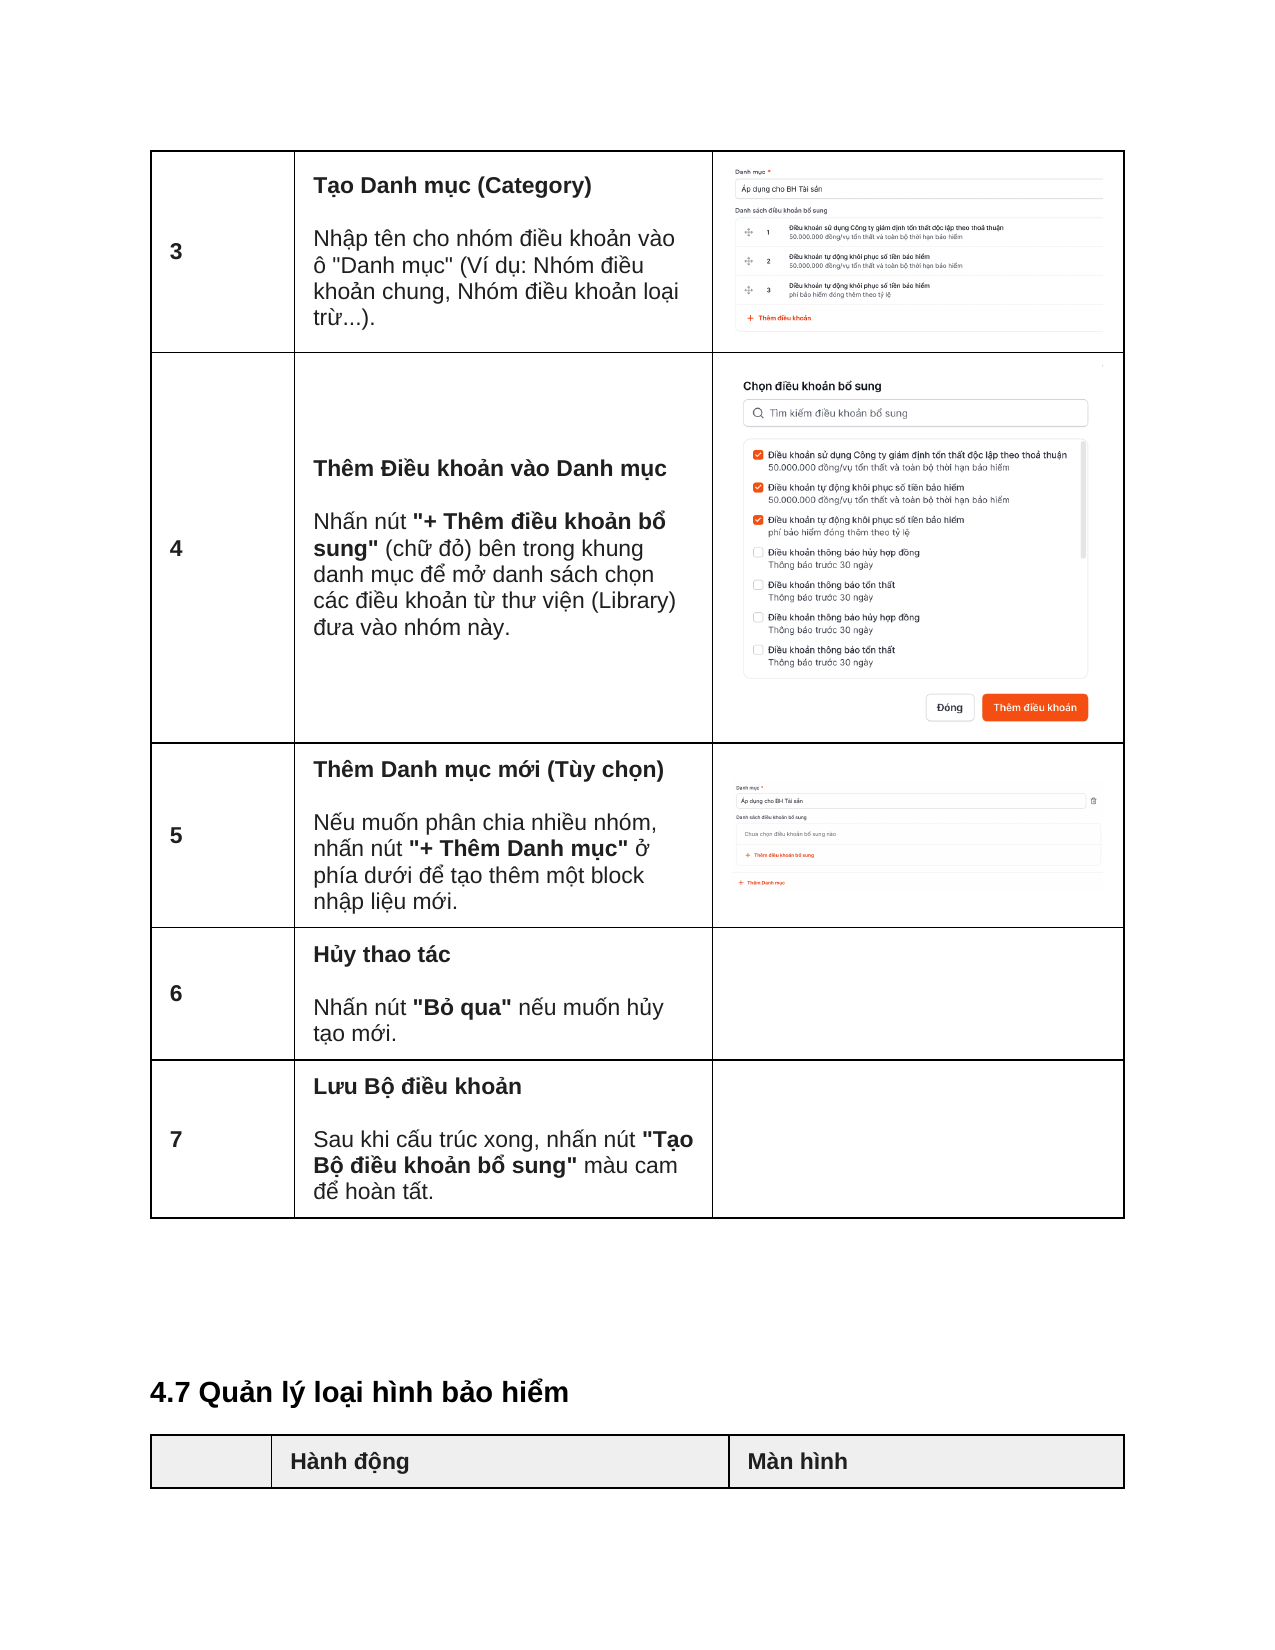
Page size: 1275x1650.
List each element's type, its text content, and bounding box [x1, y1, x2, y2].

picture [731, 365, 1103, 730]
table_cell Lưu Bộ điều khoản Sau khi cấu trúc xong, nhấn nút "Tạo Bộ điều khoản bổ sung" màu cam để hoàn tất. [295, 1061, 712, 1217]
table_header Hành động [272, 1436, 728, 1487]
subtitle 4.7 Quản lý loại hình bảo hiểm [150, 1376, 1125, 1409]
table_cell 7 [152, 1061, 294, 1217]
table_header [152, 1436, 271, 1487]
table_cell [713, 744, 1123, 927]
picture [731, 164, 1103, 339]
table_cell 6 [152, 928, 294, 1059]
picture [731, 779, 1103, 891]
table_cell 3 [152, 152, 294, 352]
table_cell [713, 1061, 1123, 1217]
table_cell [713, 152, 1123, 352]
table_cell [713, 353, 1123, 742]
table_header Màn hình [730, 1436, 1123, 1487]
table_cell Tạo Danh mục (Category) Nhập tên cho nhóm điều khoản vào ô "Danh mục" (Ví dụ: Nhóm điều khoản chung, Nhóm điều khoản loại trừ...). [295, 152, 712, 352]
table_cell [713, 928, 1123, 1059]
table_cell 4 [152, 353, 294, 742]
table_cell Thêm Điều khoản vào Danh mục Nhấn nút "+ Thêm điều khoản bổ sung" (chữ đỏ) bên trong khung danh mục để mở danh sách chọn các điều khoản từ thư viện (Library) đưa vào nhóm này. [295, 353, 712, 742]
table_cell 5 [152, 744, 294, 927]
table_cell Thêm Danh mục mới (Tùy chọn) Nếu muốn phân chia nhiều nhóm, nhấn nút "+ Thêm Danh mục" ở phía dưới để tạo thêm một block nhập liệu mới. [295, 744, 712, 927]
table_cell Hủy thao tác Nhấn nút "Bỏ qua" nếu muốn hủy tạo mới. [295, 928, 712, 1059]
